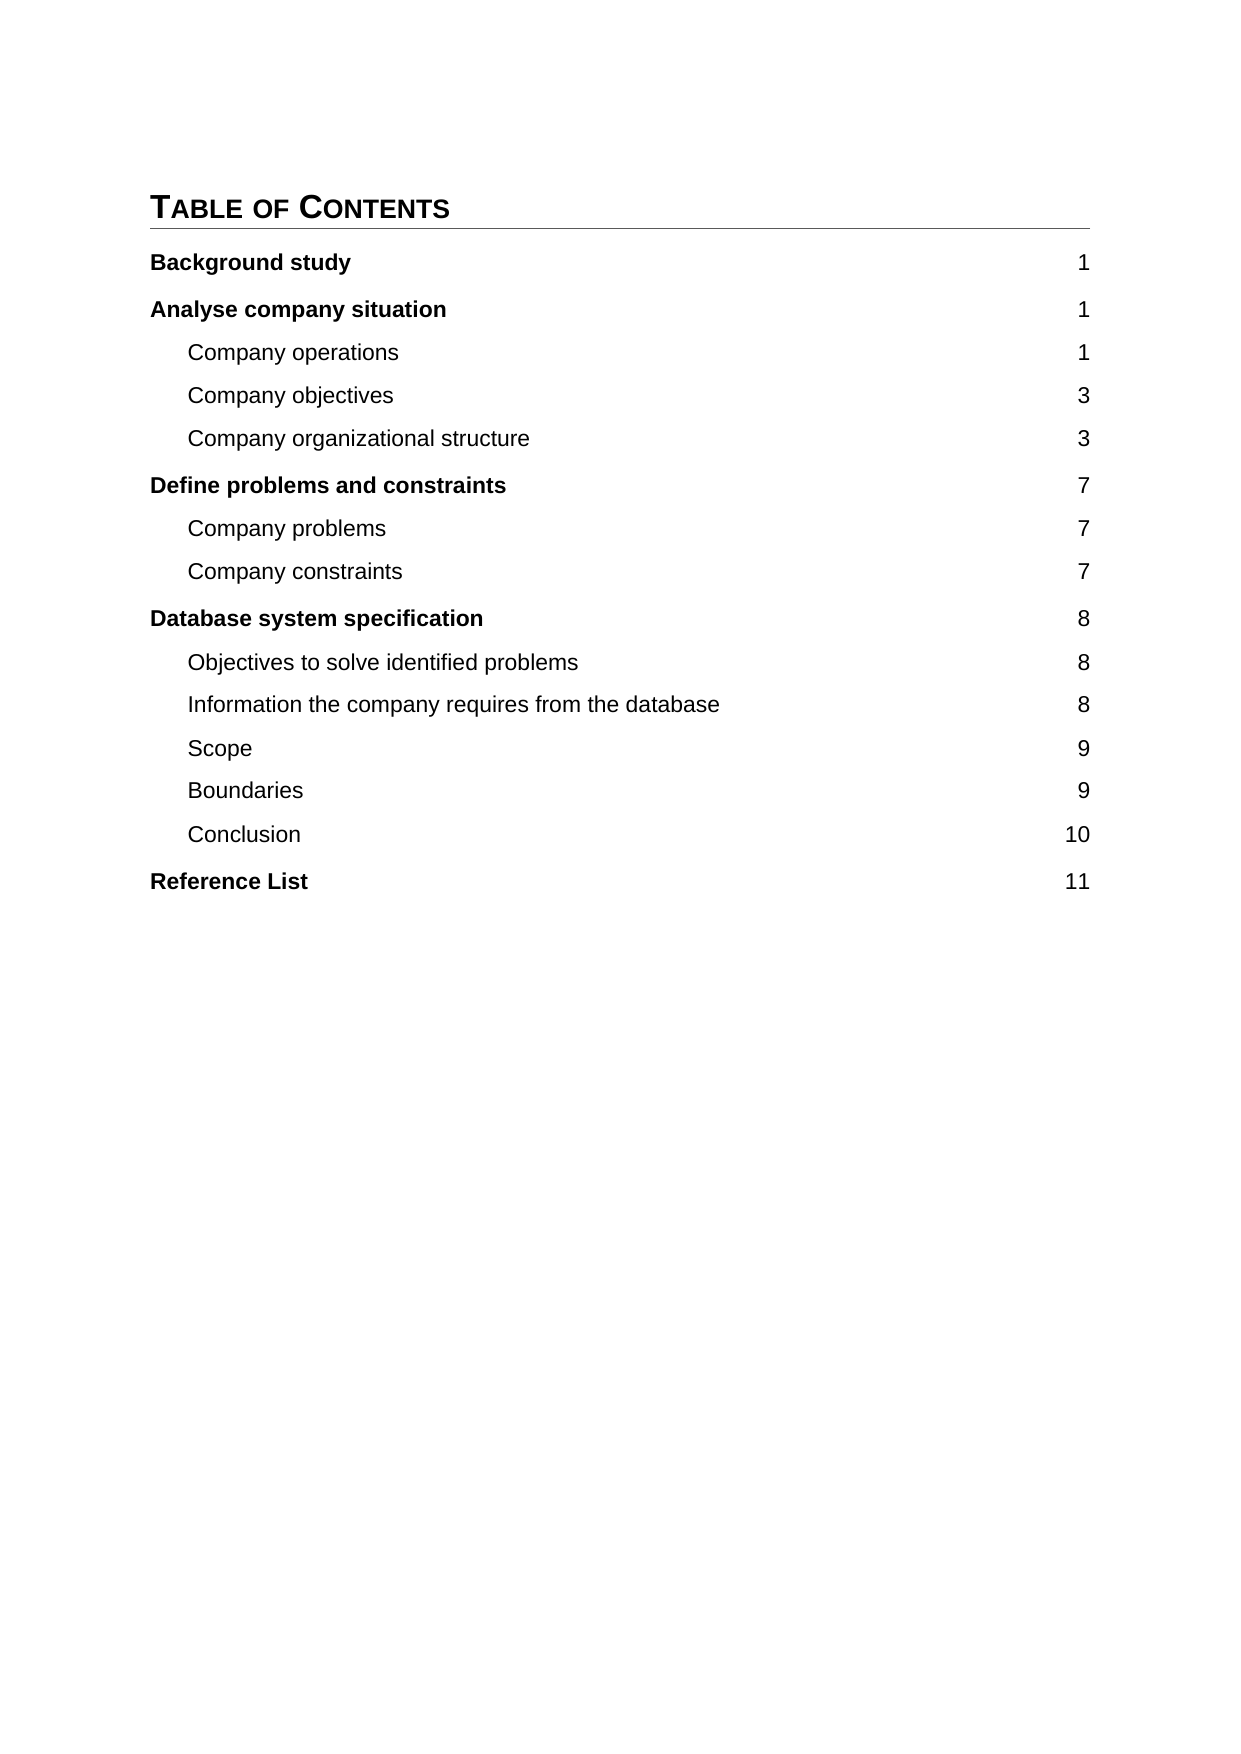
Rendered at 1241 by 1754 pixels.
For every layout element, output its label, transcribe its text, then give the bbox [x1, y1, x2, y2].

text Table of Contents [150, 187, 1090, 228]
